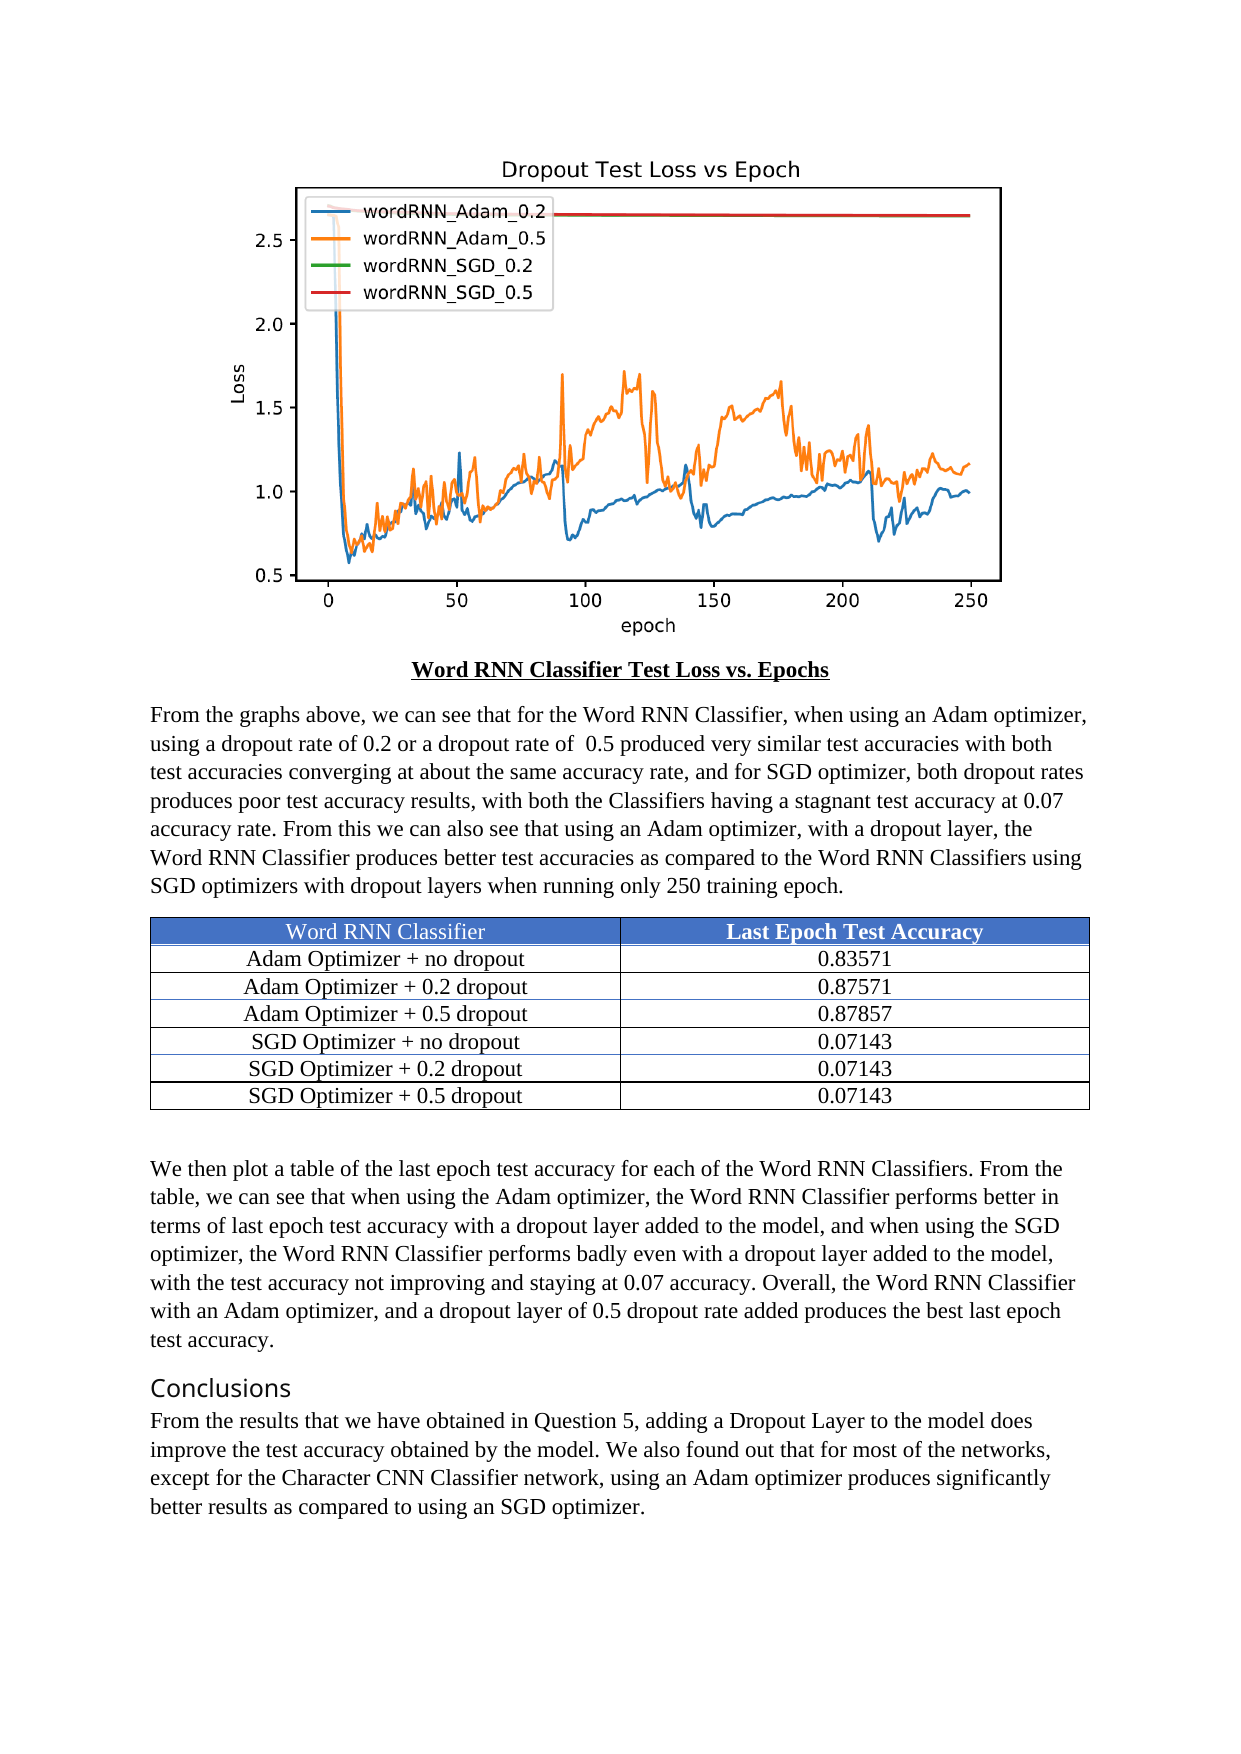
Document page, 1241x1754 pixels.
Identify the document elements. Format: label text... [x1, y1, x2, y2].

table_cell 0.07143 [621, 1055, 1089, 1081]
table_cell SGD Optimizer + 0.2 dropout [151, 1055, 620, 1081]
table_cell Adam Optimizer + 0.2 dropout [151, 973, 620, 999]
subtitle Conclusions [150, 1371, 1090, 1405]
table_header Last Epoch Test Accuracy [621, 918, 1089, 944]
table_cell 0.87857 [621, 1000, 1089, 1027]
picture [220, 150, 1020, 638]
text From the graphs above, we can see that for the Word RNN Classifier, when using an Adam optimizer, using a dropout rate of 0.2 or a dropout rate of 0.5 produced very similar test accuracies with both test accuracies converging at about the same accuracy rate, and for SGD optimizer, both dropout rates produces poor test accuracy results, with both the Classifiers having a stagnant test accuracy at 0.07 accuracy rate. From this we can also see that using an Adam optimizer, with a dropout layer, the Word RNN Classifier produces better test accuracies as compared to the Word RNN Classifiers using SGD optimizers with dropout layers when running only 250 training epoch. [150, 701, 1090, 898]
table_cell Adam Optimizer + 0.5 dropout [151, 1000, 620, 1027]
table_cell SGD Optimizer + no dropout [151, 1028, 620, 1054]
table_cell 0.07143 [621, 1083, 1089, 1109]
table_cell Adam Optimizer + no dropout [151, 946, 620, 972]
table_cell 0.83571 [621, 946, 1089, 972]
table_cell 0.87571 [621, 973, 1089, 999]
table_cell 0.07143 [621, 1028, 1089, 1054]
text Word RNN Classifier Test Loss vs. Epochs [150, 656, 1090, 683]
table_header Word RNN Classifier [151, 918, 620, 944]
table_cell SGD Optimizer + 0.5 dropout [151, 1083, 620, 1109]
text We then plot a table of the last epoch test accuracy for each of the Word RNN Classifiers. From the table, we can see that when using the Adam optimizer, the Word RNN Classifier performs better in terms of last epoch test accuracy with a dropout layer added to the model, and when using the SGD optimizer, the Word RNN Classifier performs badly even with a dropout layer added to the model, with the test accuracy not improving and staying at 0.07 accuracy. Overall, the Word RNN Classifier with an Adam optimizer, and a dropout layer of 0.5 dropout rate added produces the best last epoch test accuracy. [150, 1155, 1090, 1352]
text From the results that we have obtained in Question 5, adding a Dropout Layer to the model does improve the test accuracy obtained by the model. We also found out that for most of the networks, except for the Character CNN Classifier network, using an Adam optimizer produces significantly better results as compared to using an SGD optimizer. [150, 1407, 1090, 1519]
